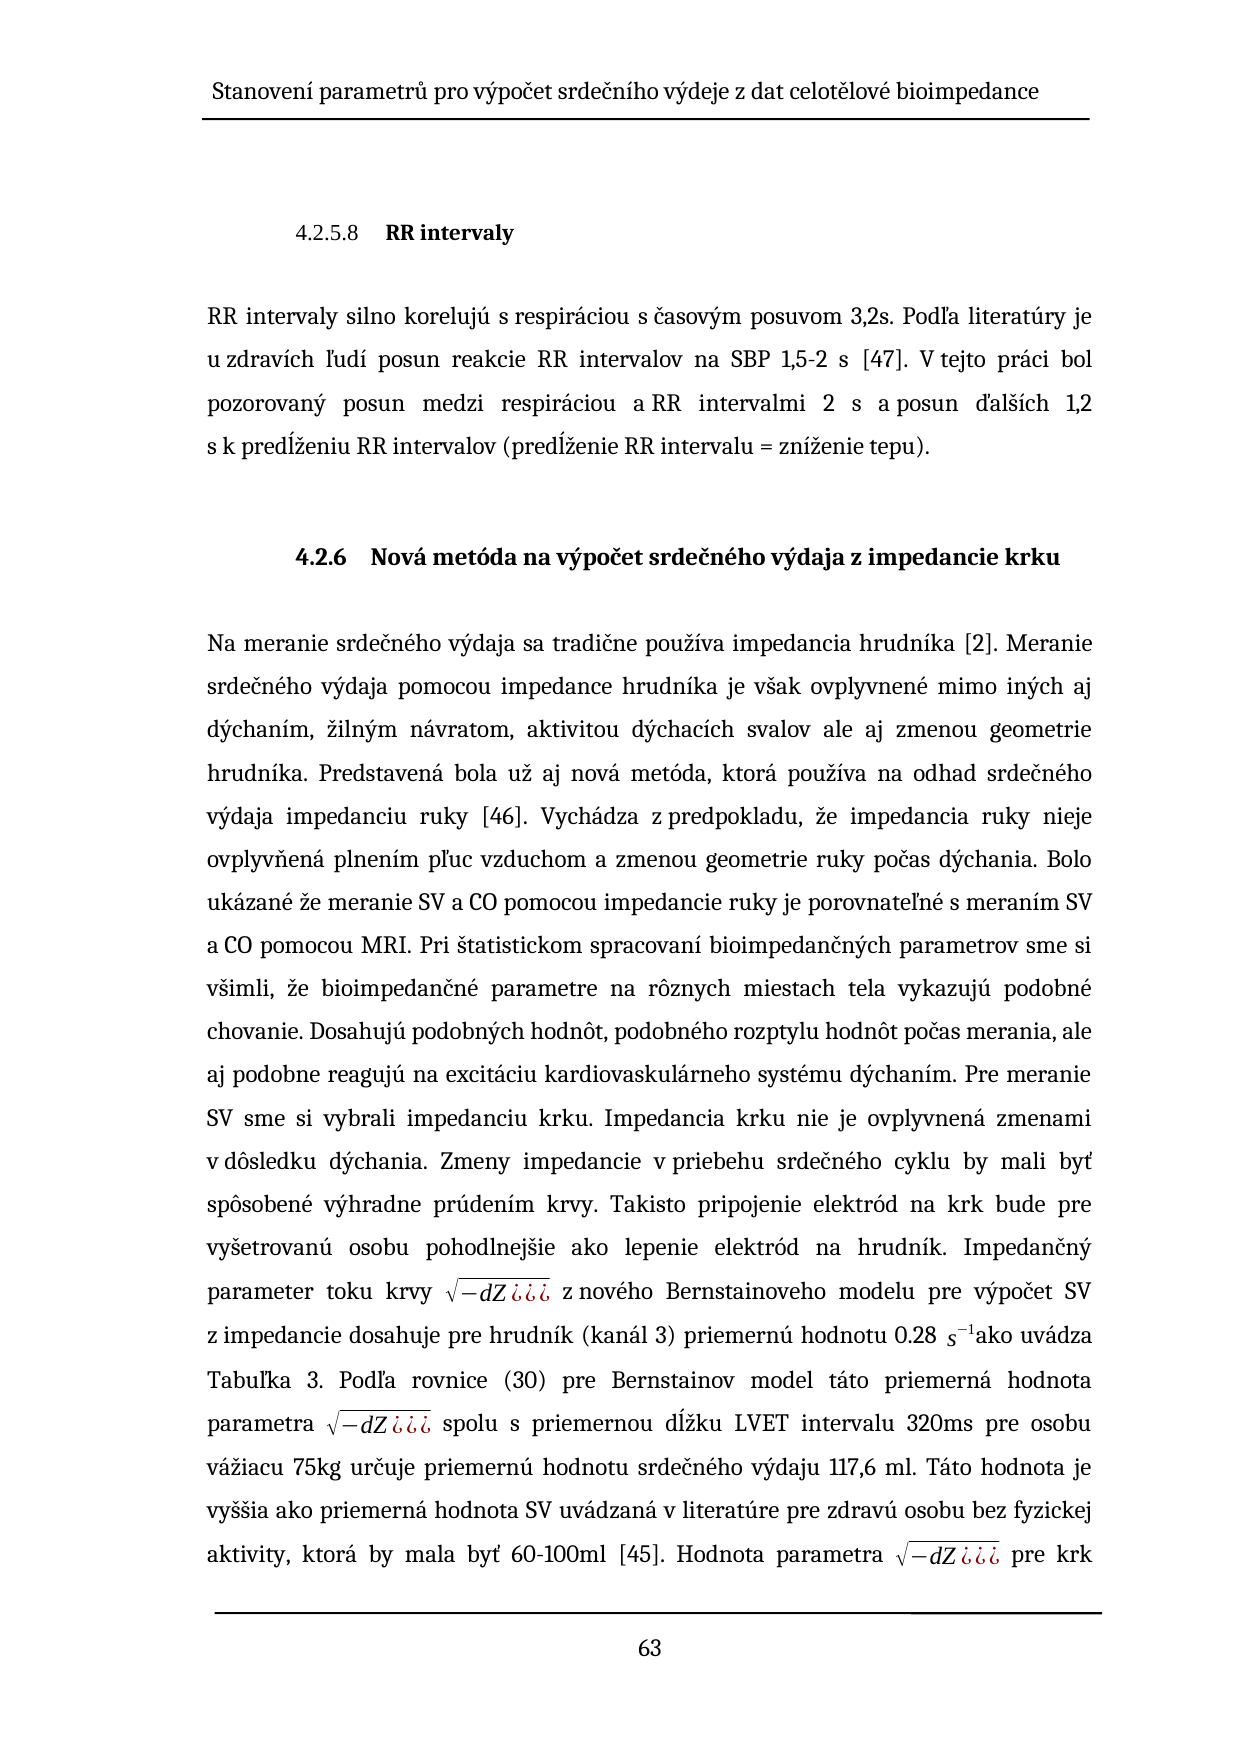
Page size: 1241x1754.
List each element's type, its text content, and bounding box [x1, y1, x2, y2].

subtitle RR intervaly [295, 218, 1092, 246]
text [207, 629, 1092, 1569]
text RR intervaly silno korelujú s respiráciou s časovým posuvom 3,2s. Podľa literatúry je u zdravích ľudí posun reakcie RR intervalov na SBP 1,5-2 s [47]. V tejto práci bol pozorovaný posun medzi respiráciou a RR intervalmi 2 s a posun ďalších 1,2 s k predĺženiu RR intervalov (predĺženie RR intervalu = zníženie tepu). [207, 302, 1092, 460]
subtitle Nová metóda na výpočet srdečného výdaja z impedancie krku [295, 543, 1092, 572]
